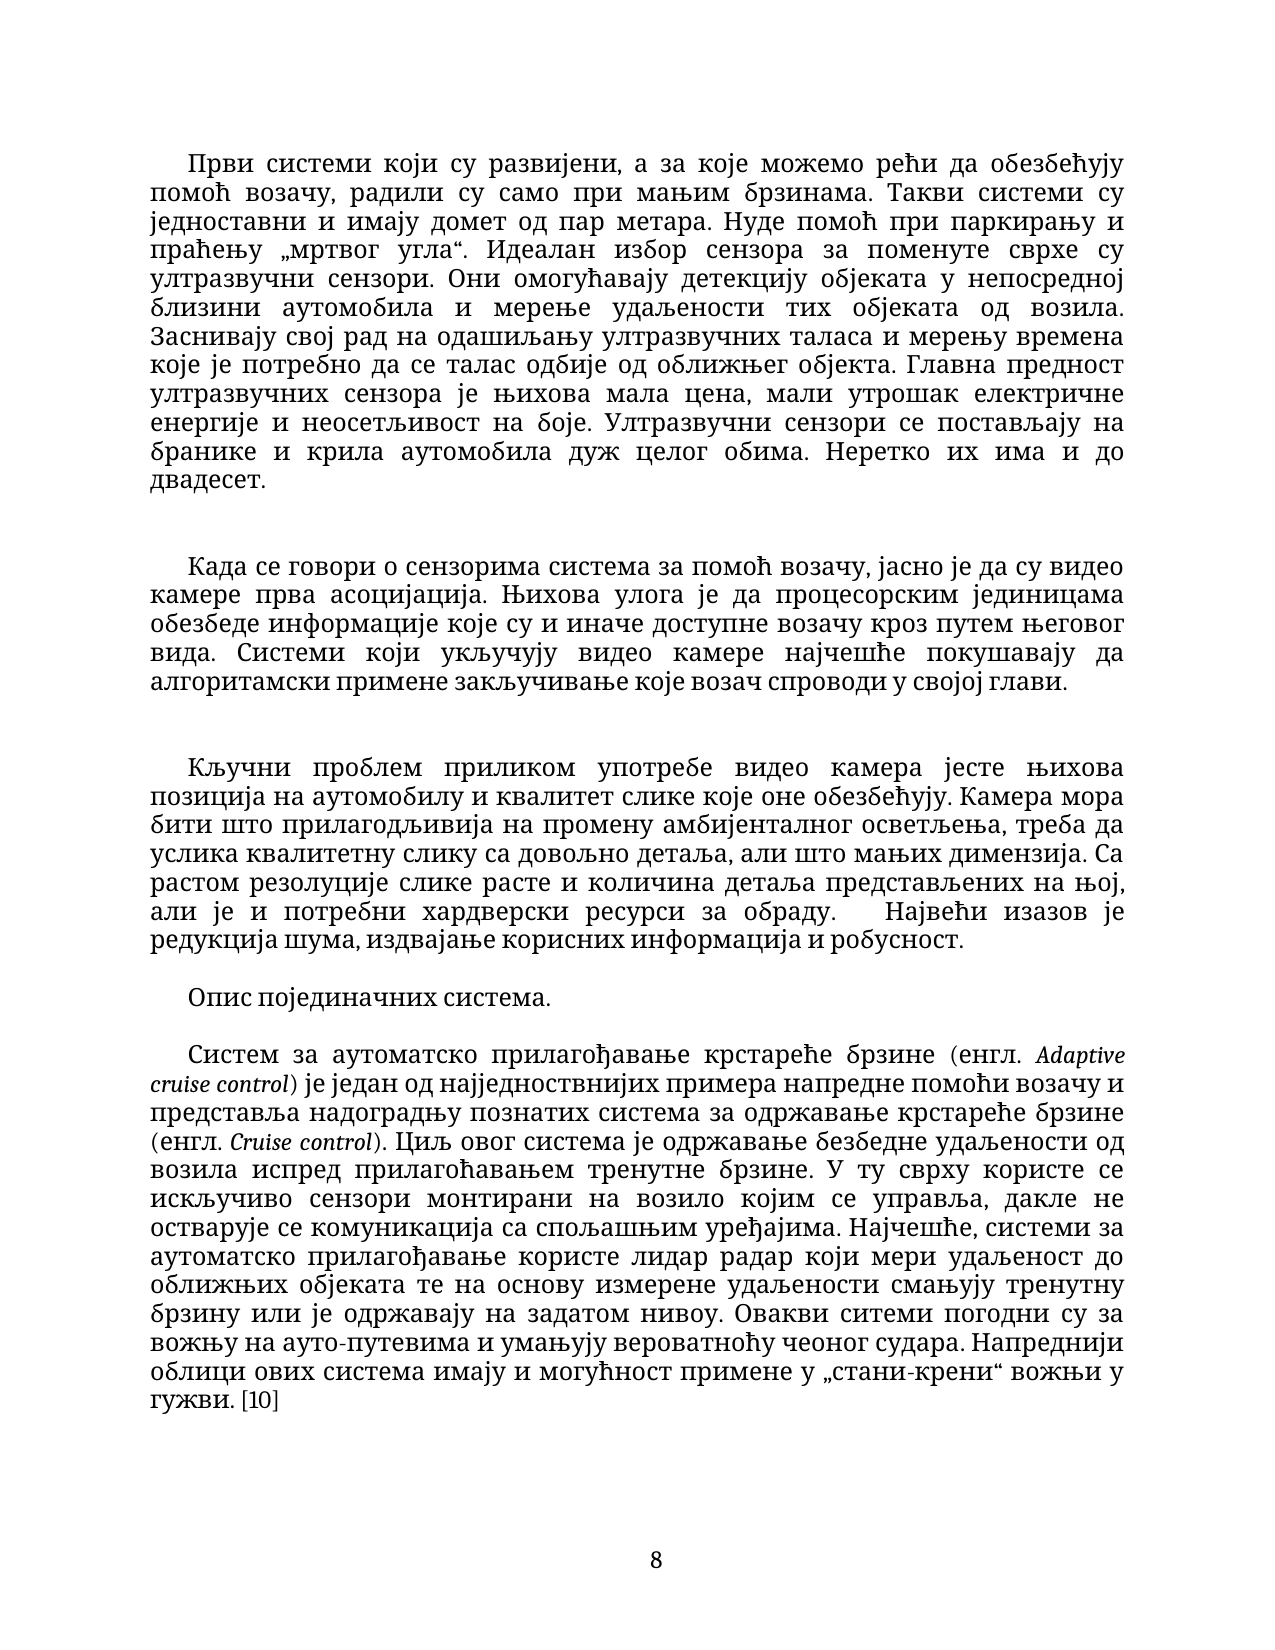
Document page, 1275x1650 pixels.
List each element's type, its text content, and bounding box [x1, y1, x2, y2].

text Опис појединачних система. [150, 984, 1125, 1012]
text Систем за аутоматско прилагођавање крстареће брзине (енгл. Adaptive cruise control) је један од најједноствнијих примера напредне помоћи возачу и представља надоградњу познатих система за одржавање крстареће брзине (енгл. Cruise control). Циљ овог система је одржавање безбедне удаљености од возила испред прилагоћавањем тренутне брзине. У ту сврху користе се искључиво сензори монтирани на возило којим се управља, дакле не остварује се комуникација са спољашњим уређајима. Најчешће, системи за аутоматско прилагођавање користе лидар радар који мери удаљеност до оближњих објеката те на основу измерене удаљености смањују тренутну брзину или је одржавају на задатом нивоу. Овакви ситеми погодни су за вожњу на ауто-путевима и умањују вероватноћу чеоног судара. Напреднији облици ових система имају и могућност примене у „стани-крени“ вожњи у гужви. [10] [150, 1041, 1125, 1415]
text Кључни проблем приликом употребе видео камера јесте њихова позиција на аутомобилу и квалитет слике које оне обезбећују. Камера мора бити што прилагодљивија на промену амбијенталног осветљења, треба да услика квалитетну слику са довољно детаља, али што мањих димензија. Са растом резолуције слике расте и количина детаља представљених на њој, али је и потребни хардверски ресурси за обраду. Највећи изазов је редукција шума, издвајање корисних информација и робусност. [150, 754, 1125, 955]
text Први системи који су развијени, а за које можемо рећи да обезбећују помоћ возачу, радили су само при мањим брзинама. Такви системи су једноставни и имају домет од пар метара. Нуде помоћ при паркирању и праћењу „мртвог угла“. Идеалан избор сензора за поменуте сврхе су ултразвучни сензори. Они омогућавају детекцију објеката у непосредној близини аутомобила и мерење удаљености тих објеката од возила. Заснивају свој рад на одашиљању ултразвучних таласа и мерењу времена које је потребно да се талас одбије од оближњег објекта. Главна предност ултразвучних сензора је њихова мала цена, мали утрошак електричне енергије и неосетљивост на боје. Ултразвучни сензори се постављају на бранике и крила аутомобила дуж целог обима. Неретко их има и до двадесет. [150, 150, 1125, 495]
text Када се говори о сензорима система за помоћ возачу, јасно је да су видео камере прва асоцијација. Њихова улога је да процесорским јединицама обезбеде информације које су и иначе доступне возачу кроз путем његовог вида. Системи који укључују видео камере најчешће покушавају да алгоритамски примене закључивање које возач спроводи у својој глави. [150, 552, 1125, 696]
